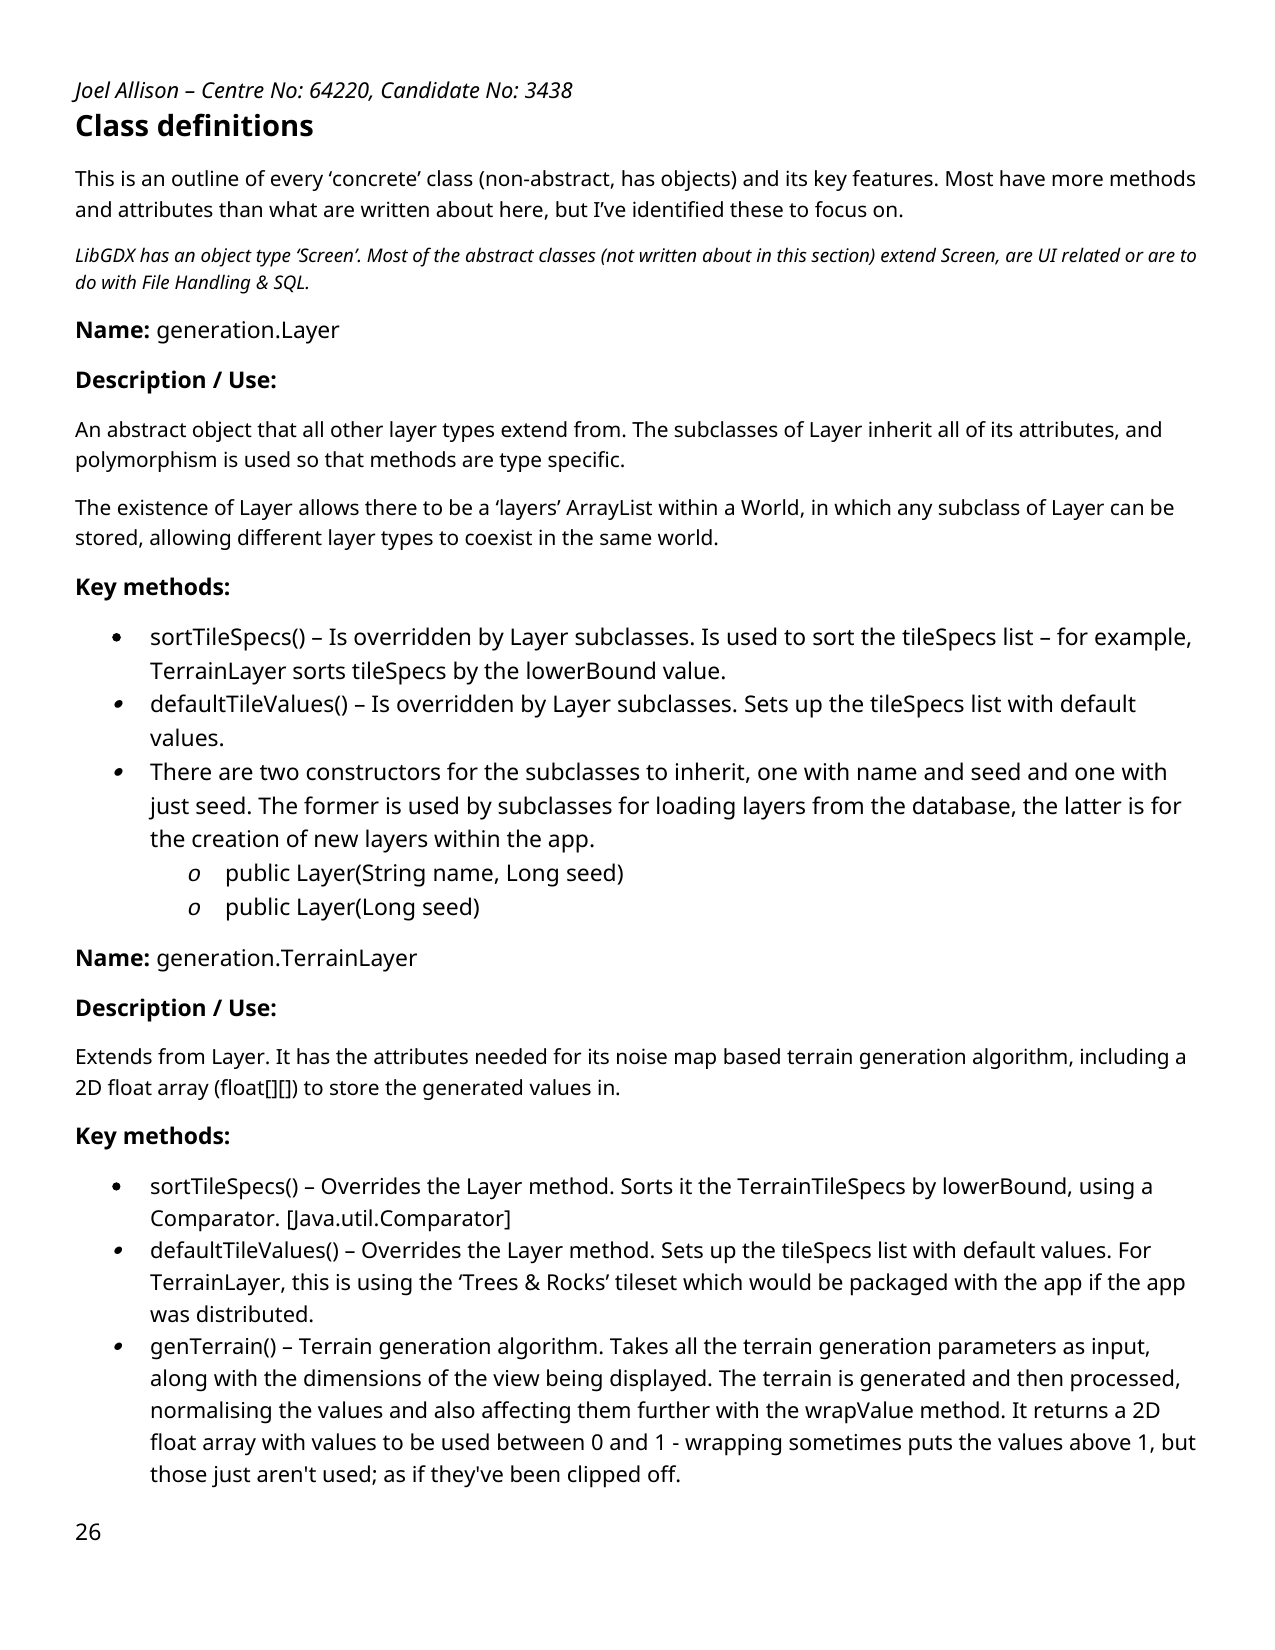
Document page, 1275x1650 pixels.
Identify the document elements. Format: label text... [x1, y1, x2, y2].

list sortTileSpecs() – Is overridden by Layer subclasses. Is used to sort the tileSpecs list – for example, TerrainLayer sorts tileSpecs by the lowerBound value. [112, 621, 1200, 686]
list public Layer(Long seed) [187, 891, 1200, 922]
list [112, 1331, 1200, 1489]
list defaultTileValues() – Is overridden by Layer subclasses. Sets up the tileSpecs list with default values. [112, 688, 1200, 753]
text Key methods: [75, 1120, 1200, 1152]
text This is an outline of every ‘concrete’ class (non-abstract, has objects) and its key features. Most have more methods and attributes than what are written about here, but I’ve identified these to focus on. [75, 164, 1200, 223]
list There are two constructors for the subclasses to inherit, one with name and seed and one with just seed. The former is used by subclasses for loading layers from the database, the latter is for the creation of new layers within the app. [112, 756, 1200, 855]
text The existence of Layer allows there to be a ‘layers’ ArrayList within a World, in which any subclass of Layer can be stored, allowing different layer types to coexist in the same world. [75, 493, 1200, 552]
text LibGDX has an object type ‘Screen’. Most of the abstract classes (not written about in this section) extend Screen, are UI related or are to do with File Handling & SQL. [75, 242, 1200, 295]
text Class definitions [75, 105, 1200, 144]
text Name: generation.TerrainLayer [75, 942, 1200, 973]
list sortTileSpecs() – Overrides the Layer method. Sorts it the TerrainTileSpecs by lowerBound, using a Comparator. [Java.util.Comparator] [112, 1171, 1200, 1233]
list public Layer(String name, Long seed) [187, 857, 1200, 888]
text An abstract object that all other layer types extend from. The subclasses of Layer inherit all of its attributes, and polymorphism is used so that methods are type specific. [75, 415, 1200, 474]
text Description / Use: [75, 992, 1200, 1023]
text Description / Use: [75, 364, 1200, 396]
text Name: generation.Layer [75, 314, 1200, 345]
list defaultTileValues() – Overrides the Layer method. Sets up the tileSpecs list with default values. For TerrainLayer, this is using the ‘Trees & Rocks’ tileset which would be packaged with the app if the app was distributed. [112, 1235, 1200, 1329]
text Extends from Layer. It has the attributes needed for its noise map based terrain generation algorithm, including a 2D float array (float[][]) to store the generated values in. [75, 1042, 1200, 1101]
text Key methods: [75, 571, 1200, 602]
